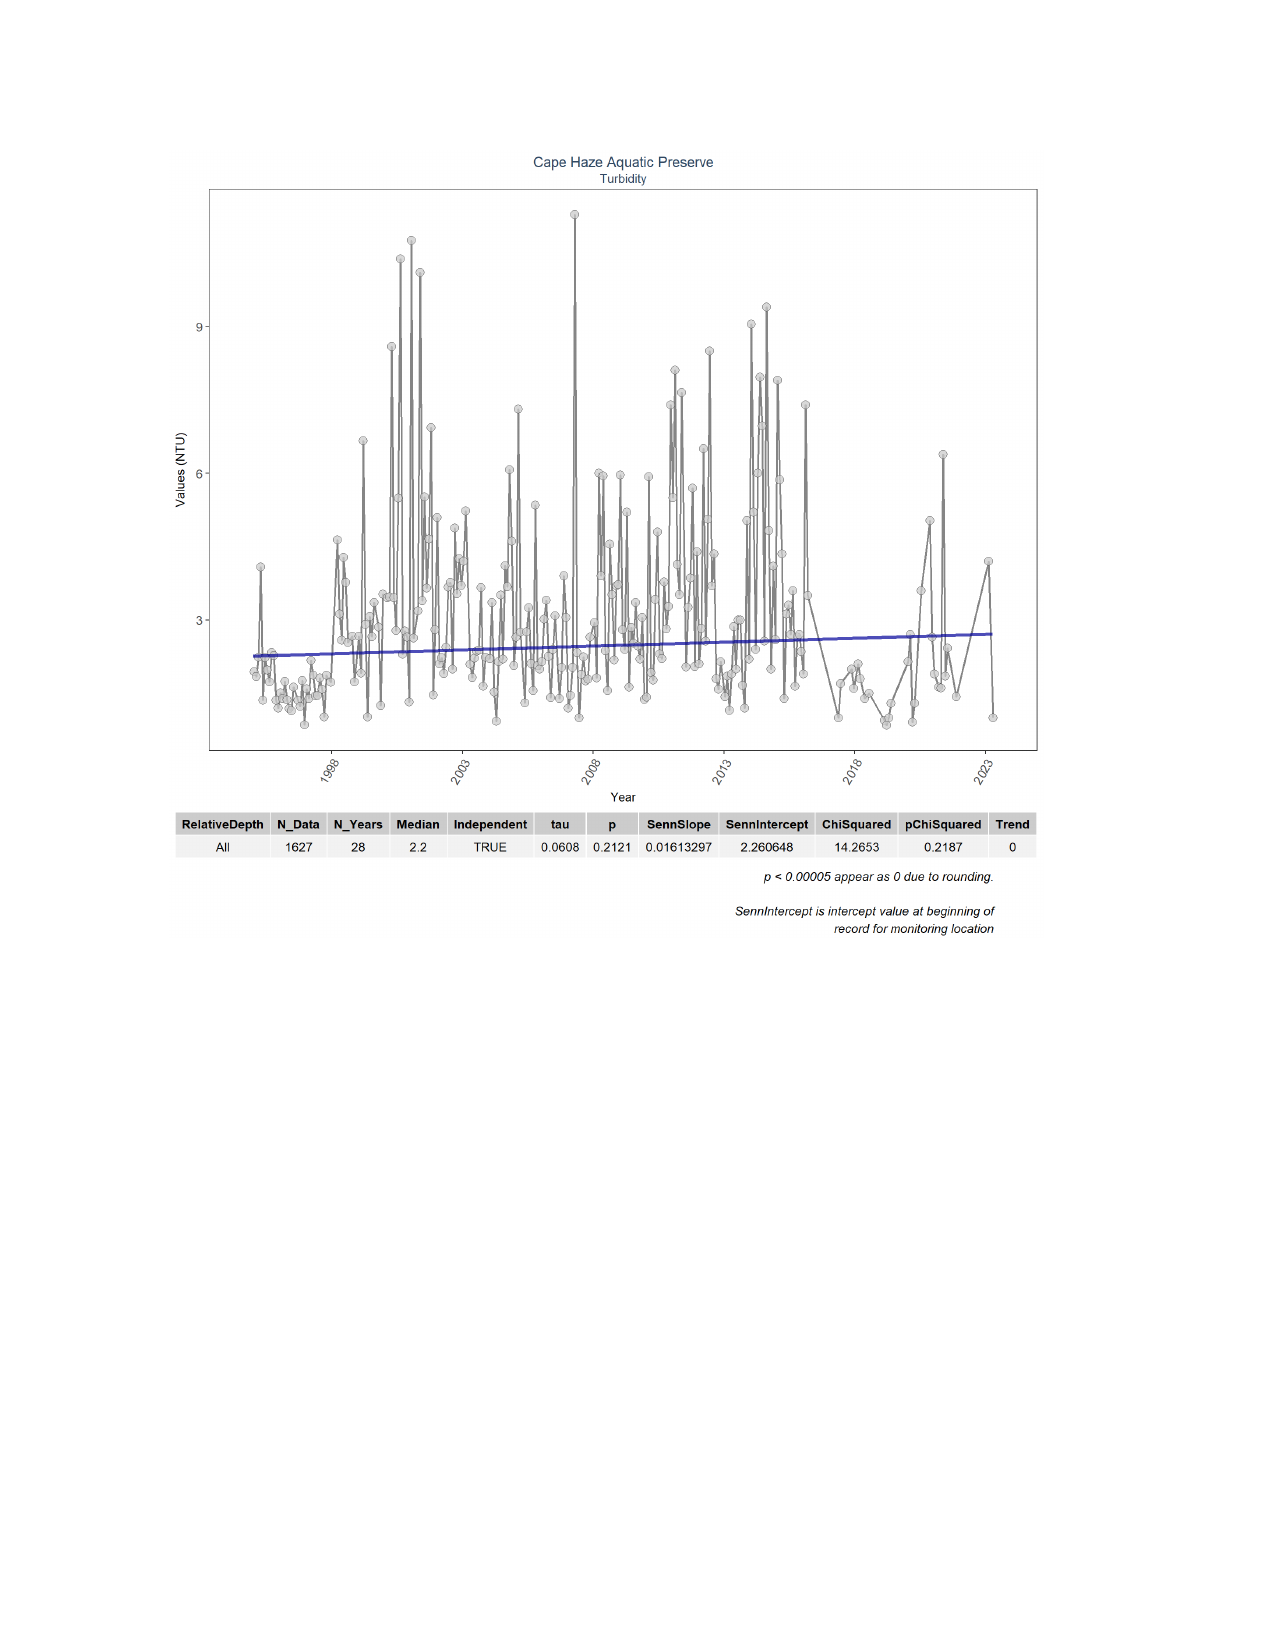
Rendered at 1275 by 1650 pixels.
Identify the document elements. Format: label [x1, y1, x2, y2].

picture [168, 150, 1044, 938]
